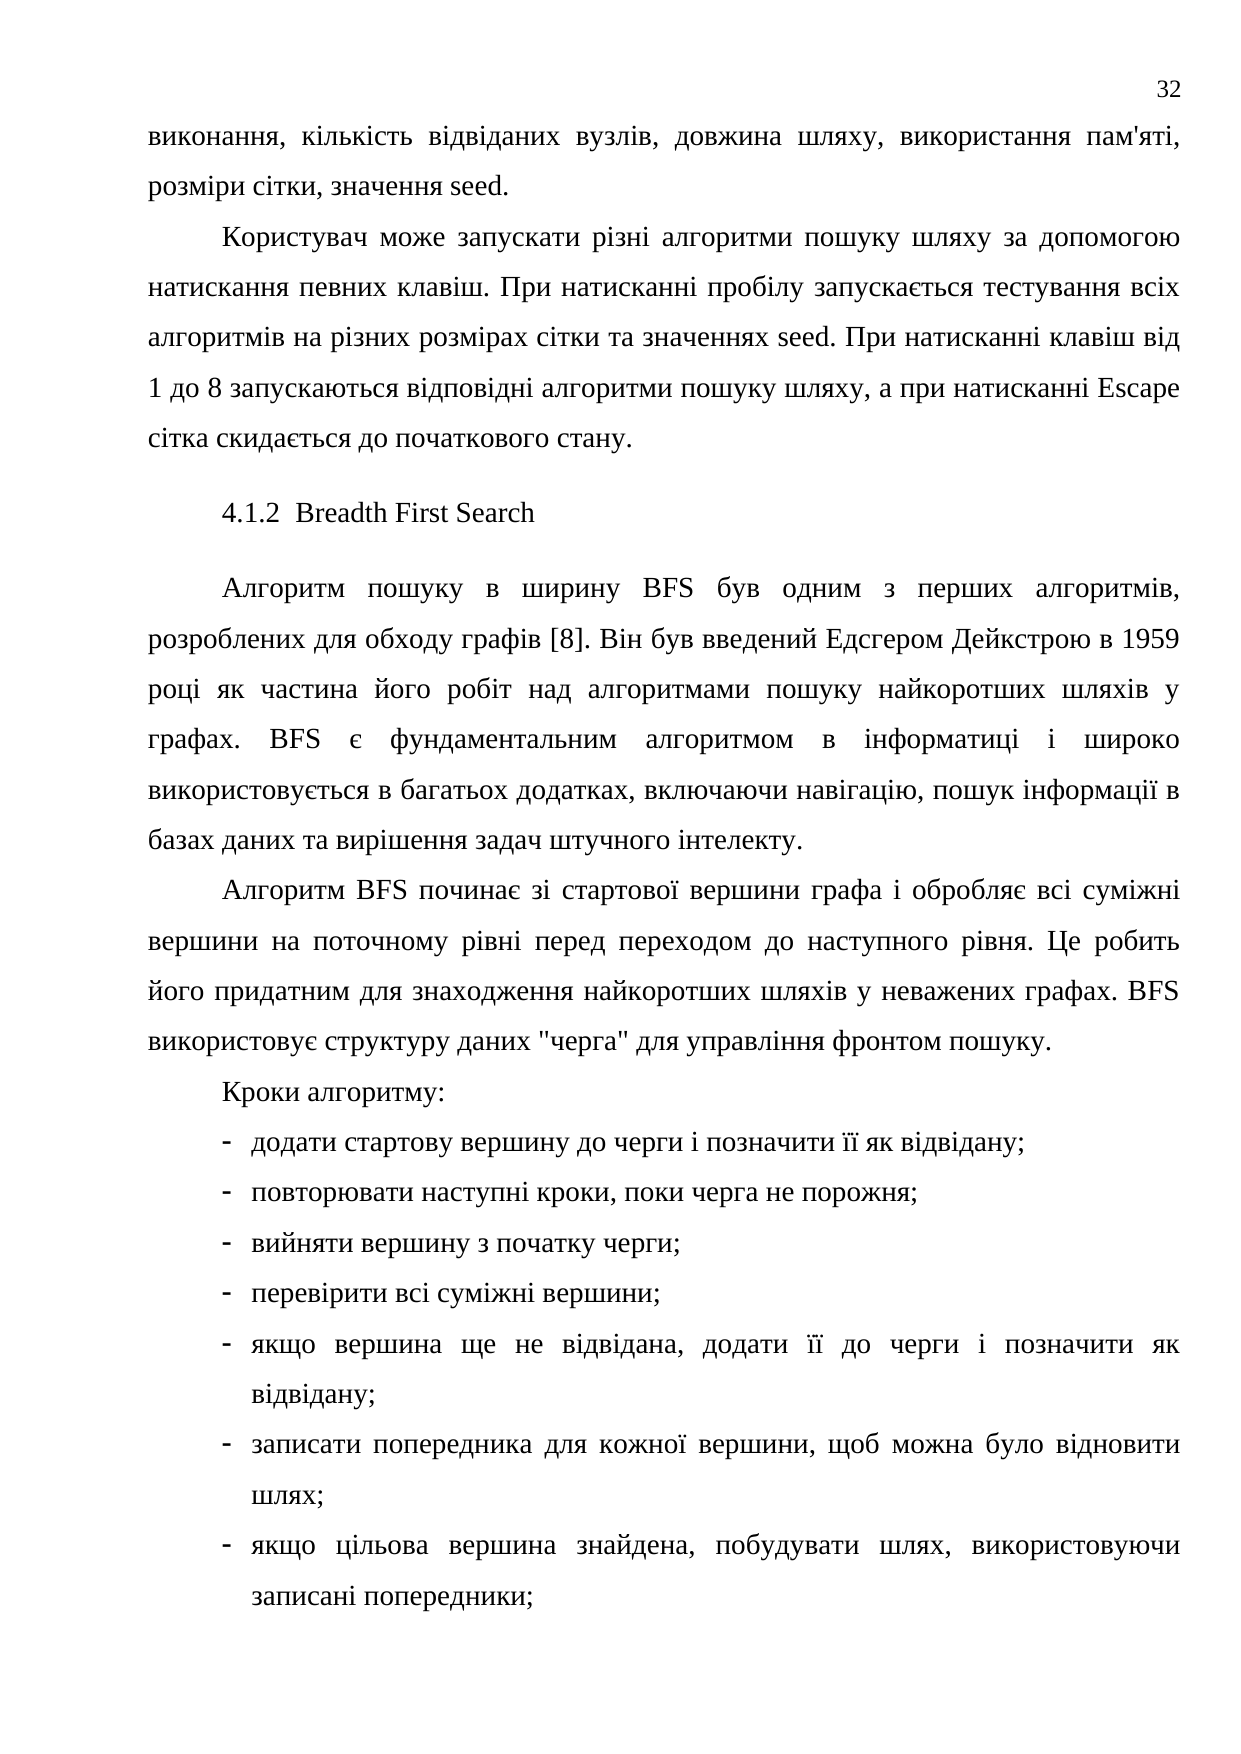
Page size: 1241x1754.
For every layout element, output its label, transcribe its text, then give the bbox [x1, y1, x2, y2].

text перевірити всі суміжні вершини; [222, 1275, 1181, 1309]
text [148, 118, 1181, 202]
text Алгоритм BFS починає зі стартової вершини графа і обробляє всі суміжні вершини на поточному рівні перед переходом до наступного рівня. Це робить його придатним для знаходження найкоротших шляхів у неважених графах. BFS використовує структуру даних "черга" для управління фронтом пошуку. [148, 872, 1181, 1057]
text Алгоритм пошуку в ширину BFS був одним з перших алгоритмів, розроблених для обходу графів [8]. Він був введений Едсгером Дейкстрою в 1959 році як частина його робіт над алгоритмами пошуку найкоротших шляхів у графах. BFS є фундаментальним алгоритмом в інформатиці і широко використовується в багатьох додатках, включаючи навігацію, пошук інформації в базах даних та вирішення задач штучного інтелекту. [148, 571, 1181, 856]
text додати стартову вершину до черги і позначити її як відвідану; [222, 1124, 1181, 1158]
text якщо вершина ще не відвідана, додати її до черги і позначити як відвідану; [222, 1326, 1181, 1410]
text Користувач може запускати різні алгоритми пошуку шляху за допомогою натискання певних клавіш. При натисканні пробілу запускається тестування всіх алгоритмів на різних розмірах сітки та значеннях seed. При натисканні клавіш від 1 до 8 запускаються відповідні алгоритми пошуку шляху, а при натисканні Escape сітка скидається до початкового стану. [148, 219, 1181, 453]
subtitle Breadth First Search [222, 495, 1181, 529]
text записати попередника для кожної вершини, щоб можна було відновити шлях; [222, 1426, 1181, 1510]
text вийняти вершину з початку черги; [222, 1225, 1181, 1258]
text Кроки алгоритму: [148, 1074, 1181, 1107]
text повторювати наступні кроки, поки черга не порожня; [222, 1174, 1181, 1208]
text якщо цільова вершина знайдена, побудувати шлях, використовуючи записані попередники; [222, 1527, 1181, 1611]
